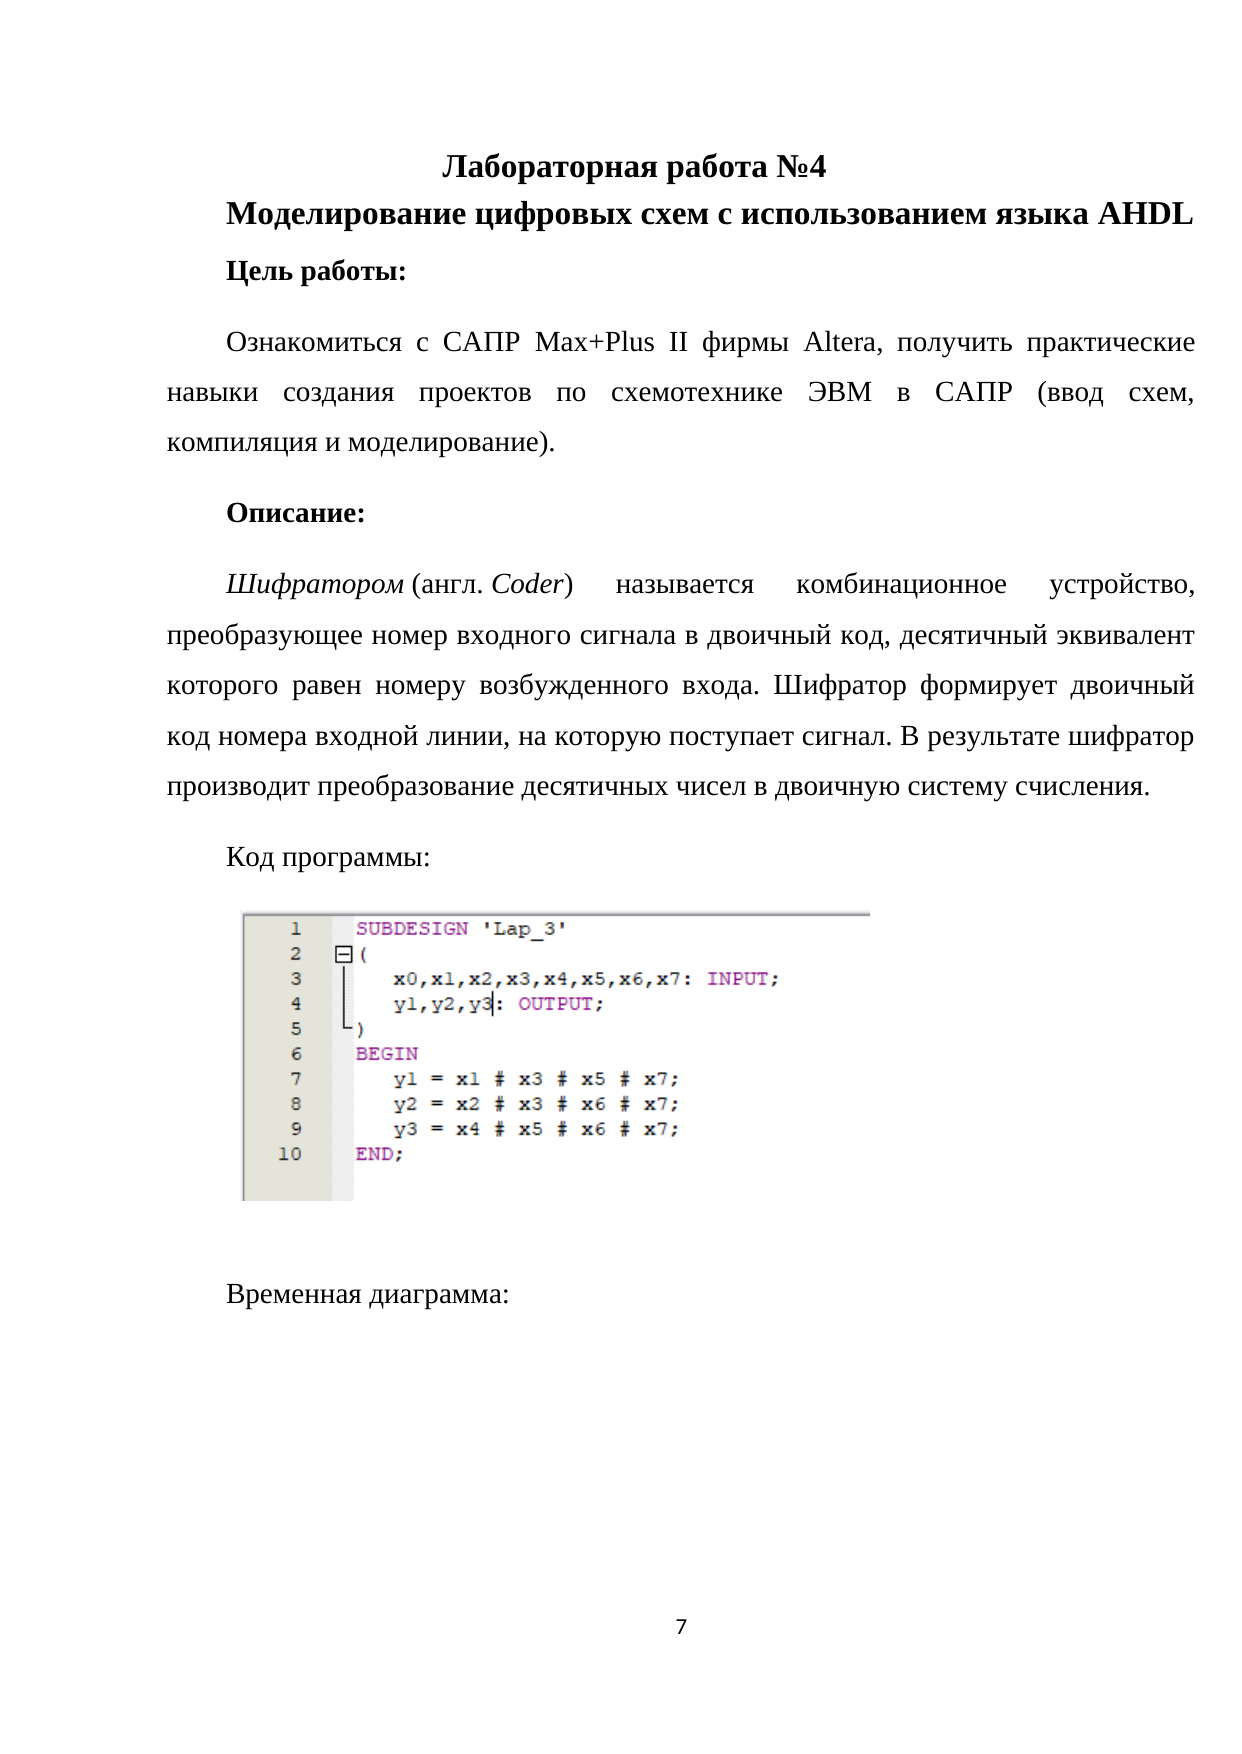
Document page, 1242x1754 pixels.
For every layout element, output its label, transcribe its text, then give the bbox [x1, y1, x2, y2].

text Временная диаграмма: [167, 1276, 1196, 1309]
text Шифратором (англ. Coder) называется комбинационное устройство, преобразующее номер входного сигнала в двоичный код, десятичный эквивалент которого равен номеру возбужденного входа. Шифратор формирует двоичный код номера входной линии, на которую поступает сигнал. В результате шифратор производит преобразование десятичных чисел в двоичную систему счисления. [167, 567, 1196, 801]
text Цель работы: [167, 253, 1196, 286]
text Код программы: [167, 839, 1196, 873]
subtitle Лабораторная работа №4 [167, 146, 1196, 184]
picture [240, 910, 871, 1201]
text Описание: [167, 496, 1196, 529]
text Моделирование цифровых схем с использованием языка AHDL [167, 193, 1196, 232]
text Ознакомиться с САПР Max+Plus II фирмы Altera, получить практические навыки создания проектов по схемотехнике ЭВМ в САПР (ввод схем, компиляция и моделирование). [167, 324, 1196, 458]
